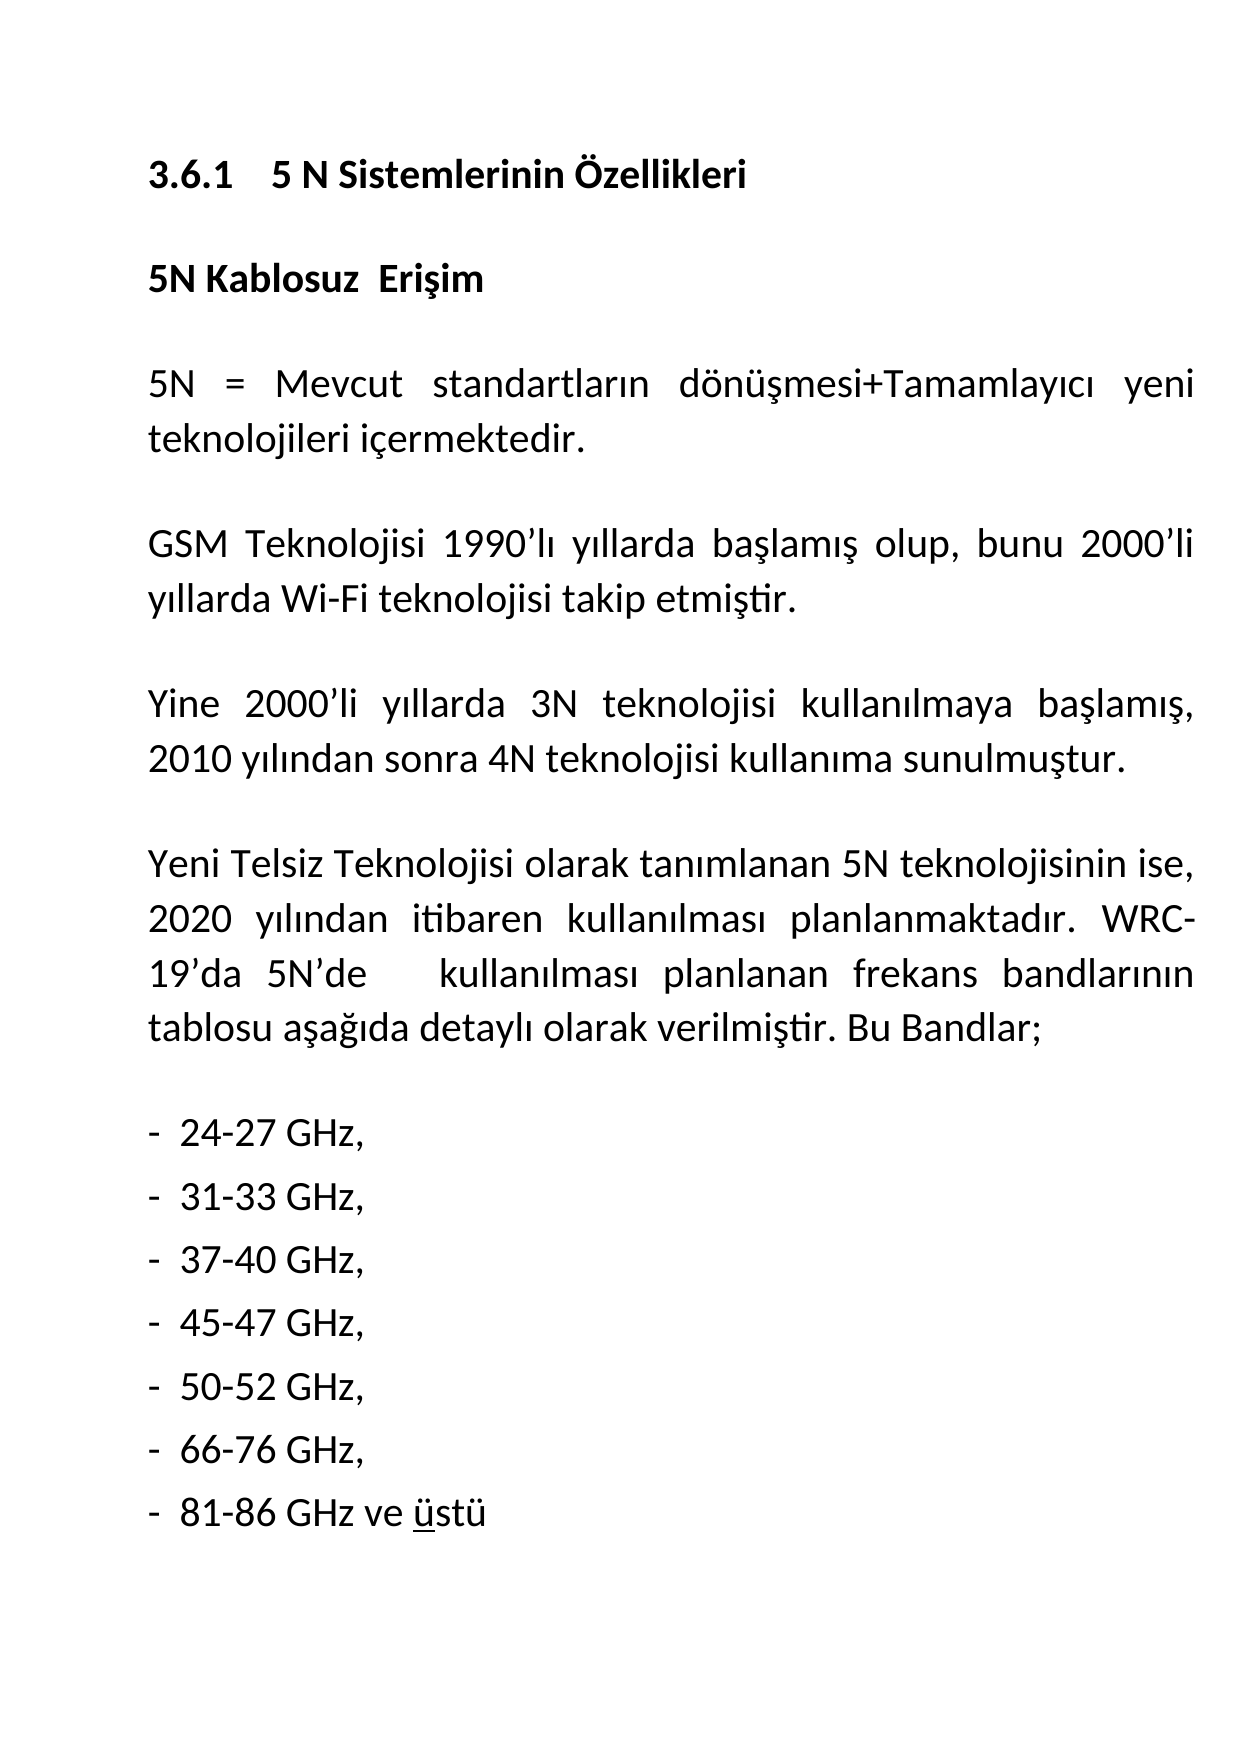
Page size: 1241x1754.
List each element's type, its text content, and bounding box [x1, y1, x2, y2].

text GSM Teknolojisi 1990’lı yıllarda başlamış olup, bunu 2000’li yıllarda Wi-Fi teknolojisi takip etmiştir. [148, 517, 1196, 623]
text - 66-76 GHz, [148, 1423, 1196, 1474]
text Yine 2000’li yıllarda 3N teknolojisi kullanılmaya başlamış, 2010 yılından sonra 4N teknolojisi kullanıma sunulmuştur. [148, 677, 1196, 783]
text 3.6.1 5 N Sistemlerinin Özellikleri [148, 148, 1196, 198]
text 5N = Mevcut standartların dönüşmesi+Tamamlayıcı yeni teknolojileri içermektedir. [148, 357, 1196, 463]
text - 50-52 GHz, [148, 1360, 1196, 1411]
text - 24-27 GHz, [148, 1106, 1196, 1157]
text Yeni Telsiz Teknolojisi olarak tanımlanan 5N teknolojisinin ise, 2020 yılından itibaren kullanılması planlanmaktadır. WRC-19’da 5N’de kullanılması planlanan frekans bandlarının tablosu aşağıda detaylı olarak verilmiştir. Bu Bandlar; [148, 837, 1196, 1052]
text - 81-86 GHz ve üstü [148, 1486, 1196, 1537]
text - 45-47 GHz, [148, 1296, 1196, 1347]
text 5N Kablosuz Erişim [148, 252, 1196, 303]
text - 37-40 GHz, [148, 1233, 1196, 1284]
text - 31-33 GHz, [148, 1170, 1196, 1221]
